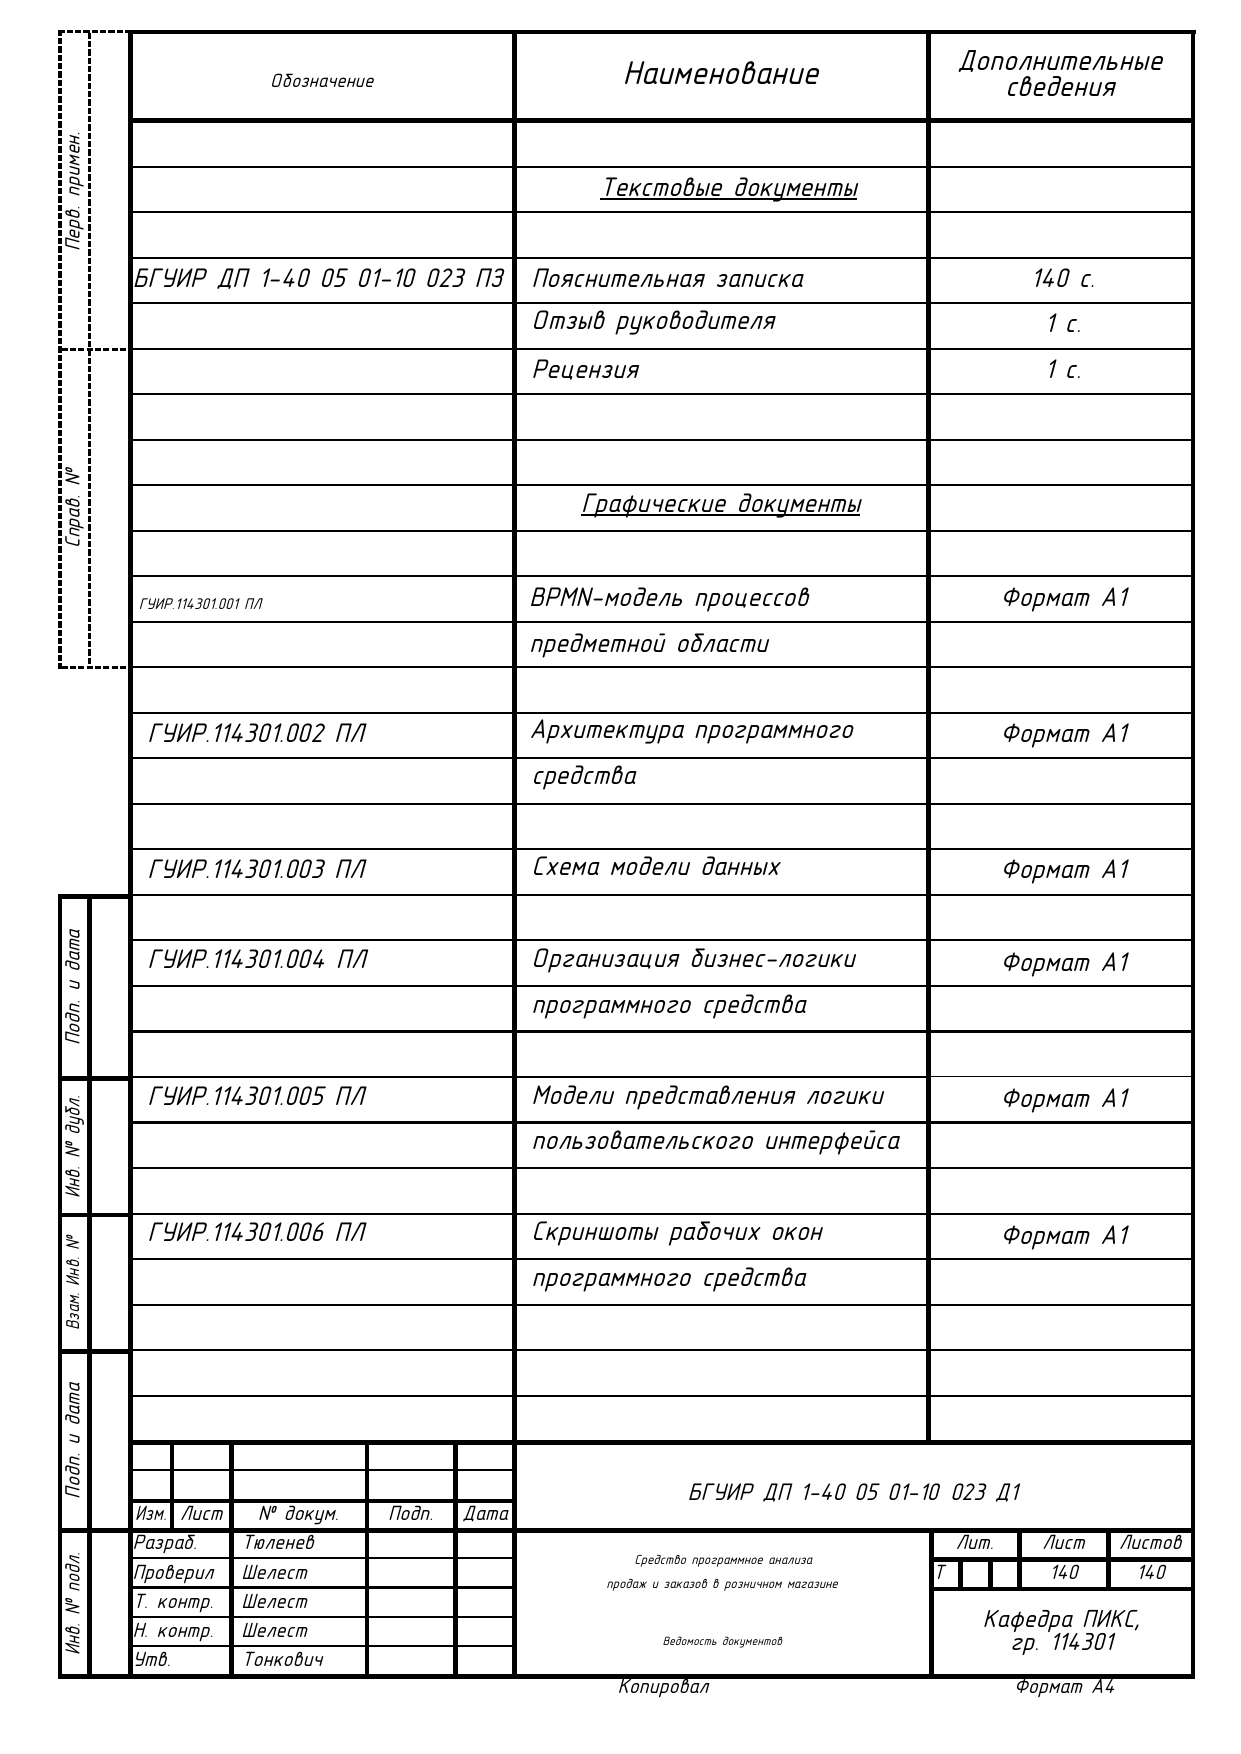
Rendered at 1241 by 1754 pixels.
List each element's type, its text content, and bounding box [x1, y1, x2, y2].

table_header Наименование [517, 34, 926, 118]
table_cell [931, 1033, 1191, 1076]
table_cell [133, 805, 512, 848]
table_cell [60, 666, 128, 894]
table_cell Разраб. [133, 1533, 229, 1557]
table_cell [92, 1217, 128, 1349]
table_cell [133, 441, 512, 484]
table_cell [234, 1471, 365, 1499]
table_cell [133, 623, 512, 666]
table_cell Инв. № дубл. [62, 1081, 87, 1212]
table_cell [517, 532, 926, 575]
table_cell Н. контр. [133, 1618, 229, 1645]
table_cell [963, 1562, 988, 1586]
table_cell [369, 1589, 453, 1616]
table_cell Лист [1022, 1533, 1106, 1557]
table_cell Лист [174, 1503, 229, 1528]
table_cell [133, 1445, 170, 1469]
table_cell Листов [1111, 1533, 1191, 1557]
table_cell Кафедра ПИКС, гр. 114301 [934, 1591, 1191, 1674]
table_cell [517, 805, 926, 848]
table_cell [517, 668, 926, 712]
table_header Дополнительные сведения [931, 34, 1191, 118]
table_cell Т. контр. [133, 1589, 229, 1616]
table_cell БГУИР ДП 1-40 05 01-10 023 Д1 [517, 1445, 1191, 1528]
table_cell [133, 668, 512, 712]
table_header [89, 30, 128, 348]
table_cell [133, 532, 512, 575]
table_cell Тонкович [234, 1647, 365, 1674]
table_cell Утв. [133, 1647, 229, 1674]
table_cell [133, 1471, 170, 1499]
table_cell Справ. № [60, 348, 89, 666]
table_cell [234, 1445, 365, 1469]
table_cell [89, 348, 128, 666]
table_cell Лит. [934, 1533, 1017, 1557]
table_cell Формат А1 [931, 577, 1191, 621]
table_cell Шелест [234, 1618, 365, 1645]
table_cell [931, 486, 1191, 530]
table_cell [931, 896, 1191, 939]
table_cell ГУИР.114301.005 ПЛ [133, 1078, 512, 1121]
table_cell [133, 1033, 512, 1076]
table_cell [458, 1559, 512, 1586]
table_cell [517, 1033, 926, 1076]
table_cell [133, 123, 512, 166]
table_cell [458, 1471, 512, 1499]
table_cell [931, 441, 1191, 484]
table_cell [458, 1589, 512, 1616]
table_cell [931, 987, 1191, 1030]
table_cell Схема модели данных [517, 850, 926, 894]
table_cell Подп. и дата [62, 899, 87, 1076]
table_cell Формат А1 [931, 1077, 1191, 1121]
table_cell [931, 213, 1191, 257]
table_cell [92, 1081, 128, 1212]
table_cell ГУИР.114301.006 ПЛ [133, 1215, 512, 1258]
table_cell Формат А1 [931, 1215, 1191, 1258]
table_cell [517, 1397, 926, 1440]
table_cell Т [934, 1562, 958, 1586]
table_cell [931, 1260, 1191, 1303]
table_cell Организация бизнес-логики [517, 941, 926, 985]
table_cell Шелест [234, 1589, 365, 1616]
table_cell ГУИР.114301.001 ПЛ [133, 577, 512, 621]
table_cell пользовательского интерфейса [517, 1124, 926, 1167]
table_cell предметной области [517, 623, 926, 666]
table_cell [369, 1647, 453, 1674]
table_cell [92, 899, 128, 1076]
table_cell Изм. [133, 1503, 170, 1528]
table_cell Взам. Инв. № [62, 1217, 87, 1349]
table_cell Формат А1 [931, 941, 1191, 985]
table_cell [931, 532, 1191, 575]
table_cell [517, 1306, 926, 1349]
table_cell BPMN-модель процессов [517, 577, 926, 621]
table_cell [458, 1533, 512, 1557]
table_cell [133, 1260, 512, 1303]
table_cell [931, 1351, 1191, 1394]
table_cell [133, 168, 512, 211]
table_cell Подп. и дата [62, 1354, 87, 1528]
table_cell [133, 896, 512, 939]
table_cell [931, 1124, 1191, 1167]
table_cell [931, 123, 1191, 166]
table_cell № докум. [234, 1503, 365, 1528]
table_cell [133, 1397, 512, 1440]
table_cell Формат А1 [931, 714, 1191, 757]
table_cell [133, 213, 512, 257]
table_cell [92, 1533, 128, 1674]
table_cell [458, 1618, 512, 1645]
table_cell 140 [1022, 1562, 1106, 1586]
table_cell [517, 395, 926, 439]
table_cell [133, 1306, 512, 1349]
table_cell Отзыв руководителя [517, 304, 926, 348]
table_cell [174, 1471, 229, 1499]
table_cell [931, 1397, 1191, 1440]
table_cell [174, 1445, 229, 1469]
table_cell [369, 1559, 453, 1586]
text Копировал Формат А4 [71, 1679, 1178, 1698]
table_cell Подп. [369, 1503, 453, 1528]
table_cell [133, 987, 512, 1030]
table_cell [931, 805, 1191, 848]
table_cell [931, 1306, 1191, 1349]
table_cell ГУИР.114301.003 ПЛ [133, 850, 512, 894]
table_cell [92, 1354, 128, 1528]
table_cell [369, 1445, 453, 1469]
table_cell [133, 395, 512, 439]
table_cell [133, 1124, 512, 1167]
table_cell Скриншоты рабочих окон [517, 1215, 926, 1258]
table_cell 140 [1111, 1562, 1191, 1586]
table_cell [931, 668, 1191, 712]
table_cell Текстовые документы [517, 168, 926, 211]
table_cell [931, 1169, 1191, 1212]
table_cell программного средства [517, 987, 926, 1030]
table_cell [133, 304, 512, 348]
table_cell Архитектура программного [517, 714, 926, 757]
table_cell [931, 395, 1191, 439]
table_cell Средство программное анализа продаж и заказов в розничном магазине Ведомость документов [517, 1533, 929, 1674]
table_cell Графические документы [517, 486, 926, 530]
table_cell 1 с. [931, 350, 1191, 393]
table_cell [931, 759, 1191, 803]
table_cell [993, 1562, 1017, 1586]
table_cell [517, 1351, 926, 1394]
table_cell [369, 1533, 453, 1557]
table_cell [517, 441, 926, 484]
table_cell [133, 1169, 512, 1212]
table_cell [133, 486, 512, 530]
table_cell ГУИР.114301.002 ПЛ [133, 714, 512, 757]
table_cell [931, 623, 1191, 666]
table_cell [133, 1351, 512, 1394]
table_cell 140 с. [931, 259, 1191, 302]
table_header Обозначение [133, 34, 512, 118]
table_cell Дата [458, 1503, 512, 1528]
table_cell Модели представления логики [517, 1078, 926, 1121]
table_cell Пояснительная записка [517, 259, 926, 302]
table_cell [517, 1169, 926, 1212]
table_cell [931, 168, 1191, 211]
table_cell Тюленев [234, 1533, 365, 1557]
table_cell ГУИР.114301.004 ПЛ [133, 941, 512, 985]
table_cell [369, 1471, 453, 1499]
table_cell [458, 1445, 512, 1469]
table_cell средства [517, 759, 926, 803]
table_cell [369, 1618, 453, 1645]
table_cell [517, 896, 926, 939]
table_header Перв. примен. [60, 30, 89, 348]
table_cell Рецензия [517, 350, 926, 393]
table_cell [133, 350, 512, 393]
table_cell [133, 759, 512, 803]
table_cell 1 с. [931, 304, 1191, 348]
table_cell Шелест [234, 1559, 365, 1586]
table_cell Проверил [133, 1559, 229, 1586]
table_cell [458, 1647, 512, 1674]
table_cell Инв. № подл. [62, 1533, 87, 1674]
table_cell программного средства [517, 1260, 926, 1303]
table_cell БГУИР ДП 1-40 05 01-10 023 ПЗ [133, 259, 512, 302]
table_cell [517, 123, 926, 166]
table_cell Формат А1 [931, 850, 1191, 894]
table_cell [517, 213, 926, 257]
